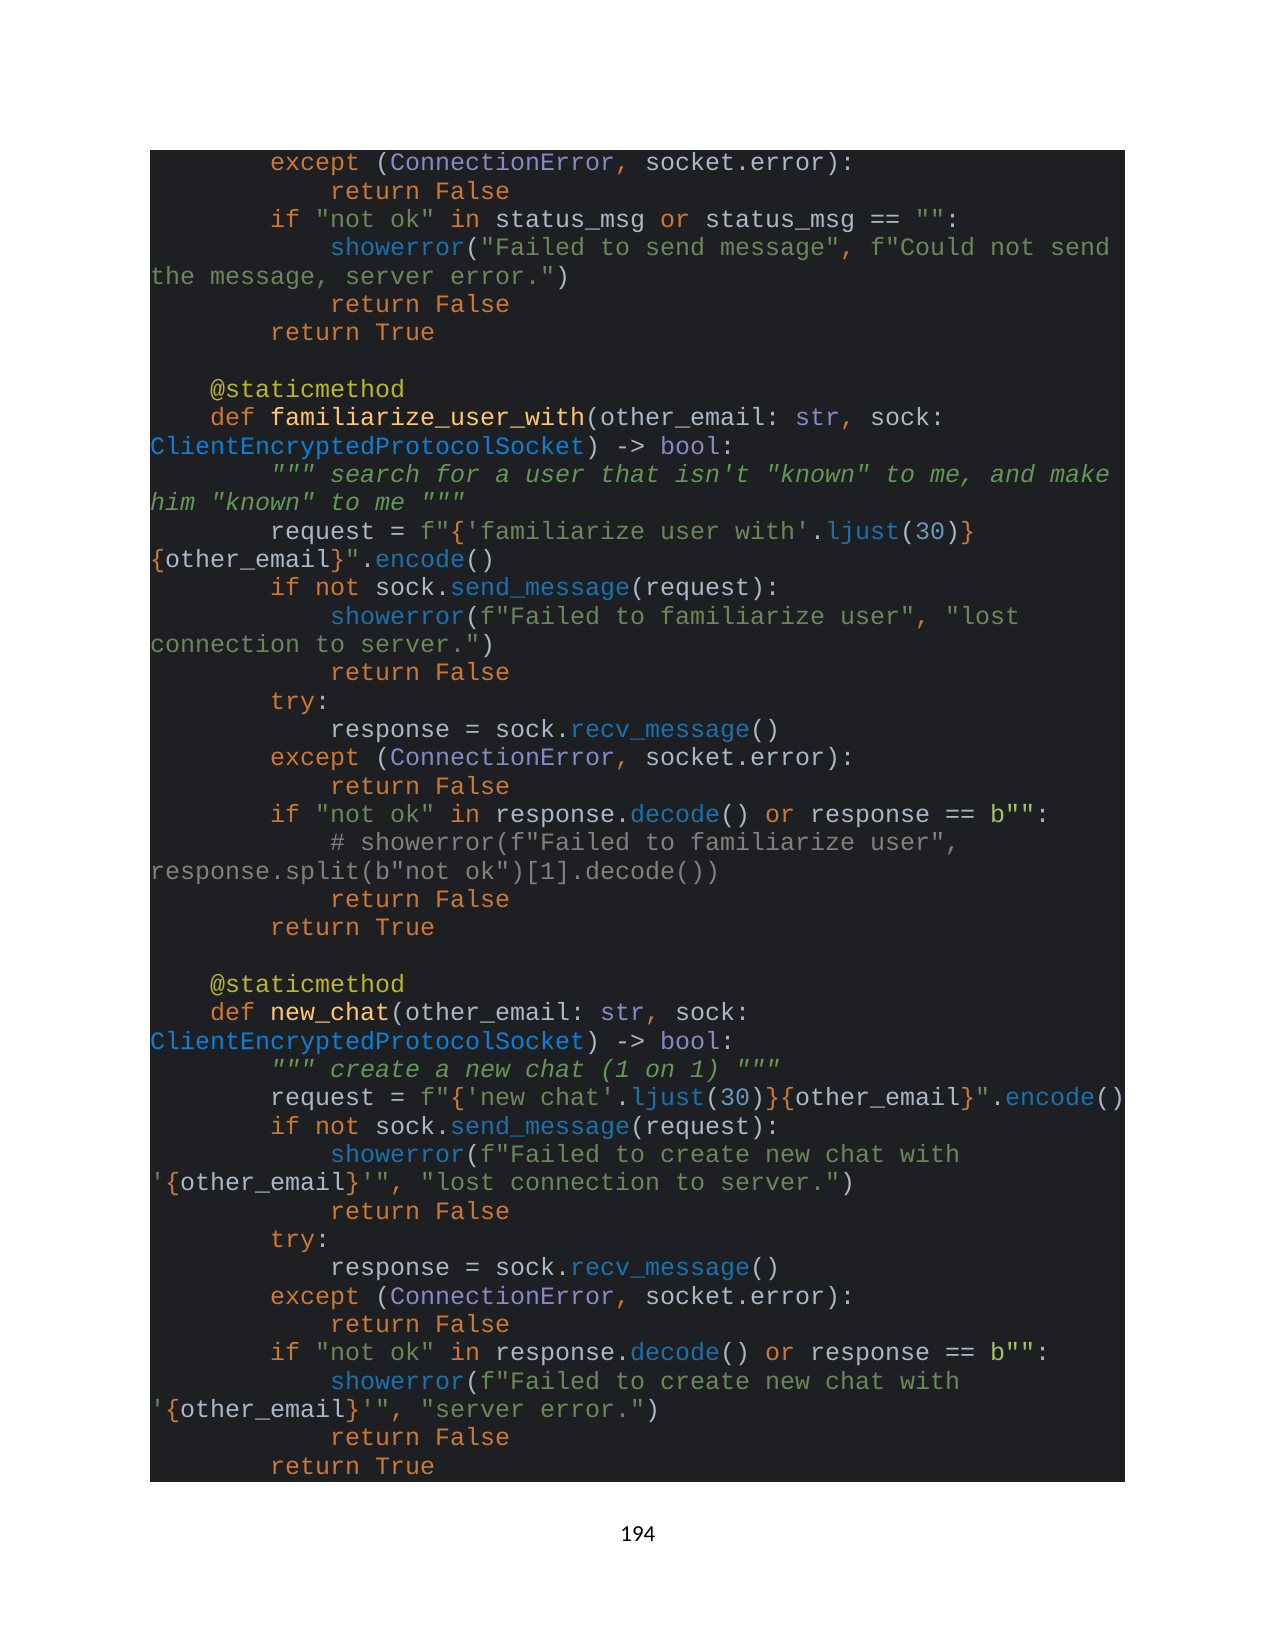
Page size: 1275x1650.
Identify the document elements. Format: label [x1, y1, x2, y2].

text [150, 150, 1125, 1482]
